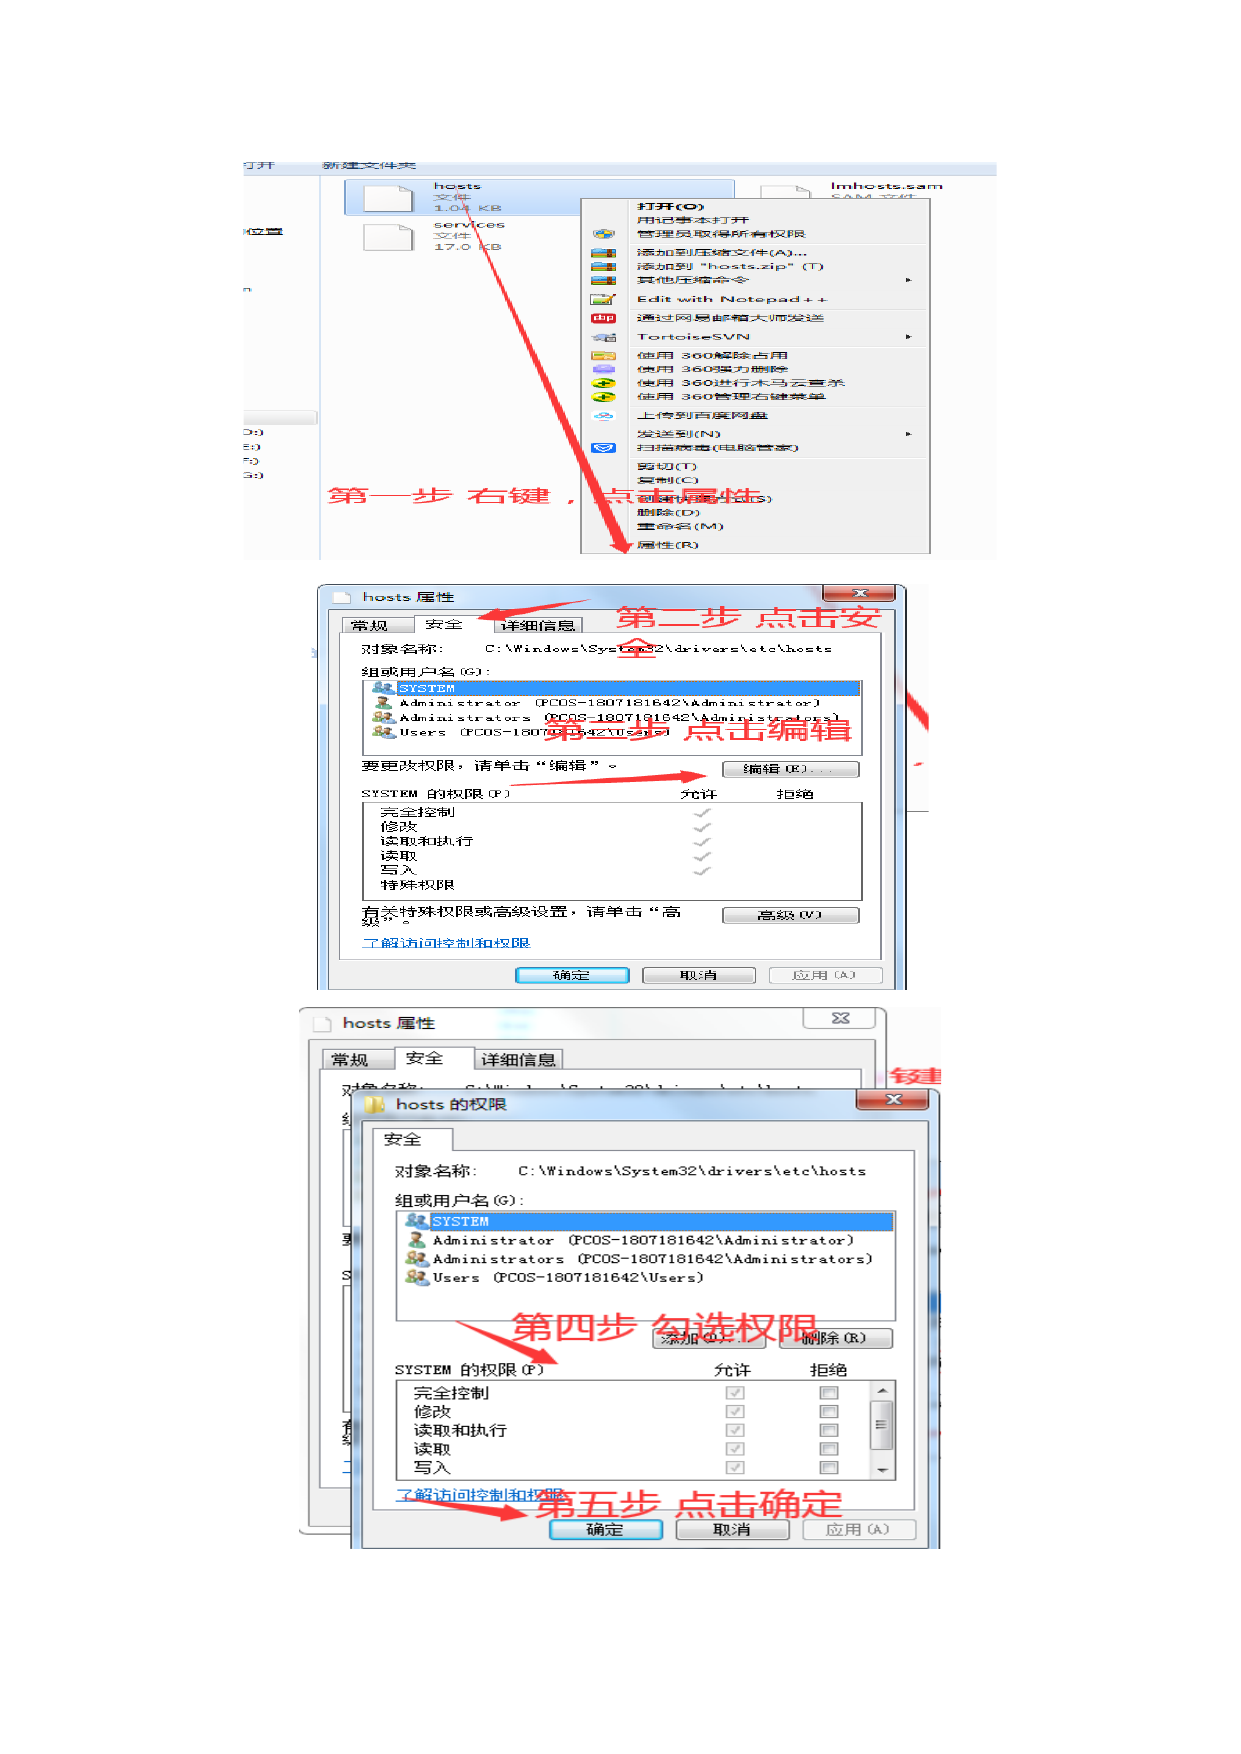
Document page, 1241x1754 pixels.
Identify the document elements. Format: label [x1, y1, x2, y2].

picture [299, 1007, 942, 1549]
picture [243, 162, 997, 560]
picture [311, 584, 929, 990]
